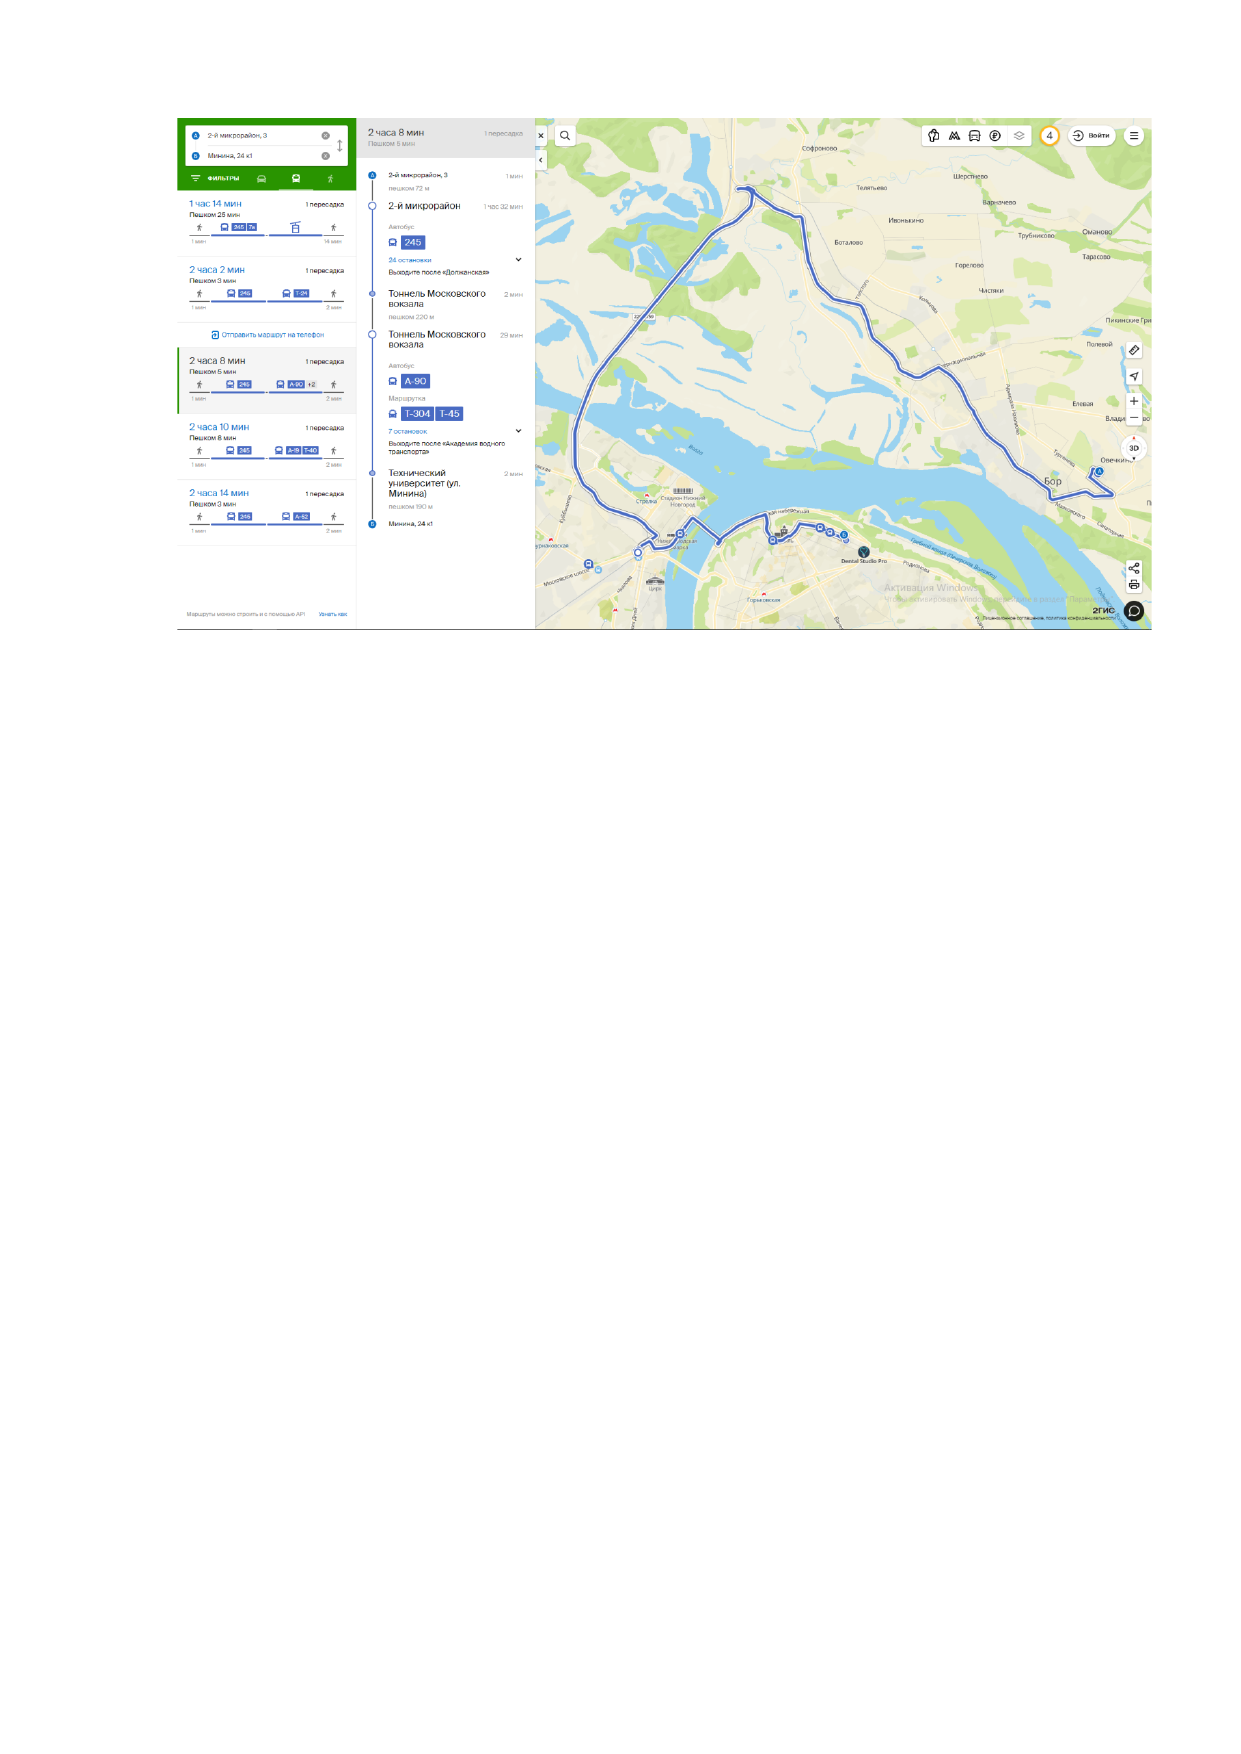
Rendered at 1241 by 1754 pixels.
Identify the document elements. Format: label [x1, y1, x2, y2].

picture [177, 118, 1152, 630]
